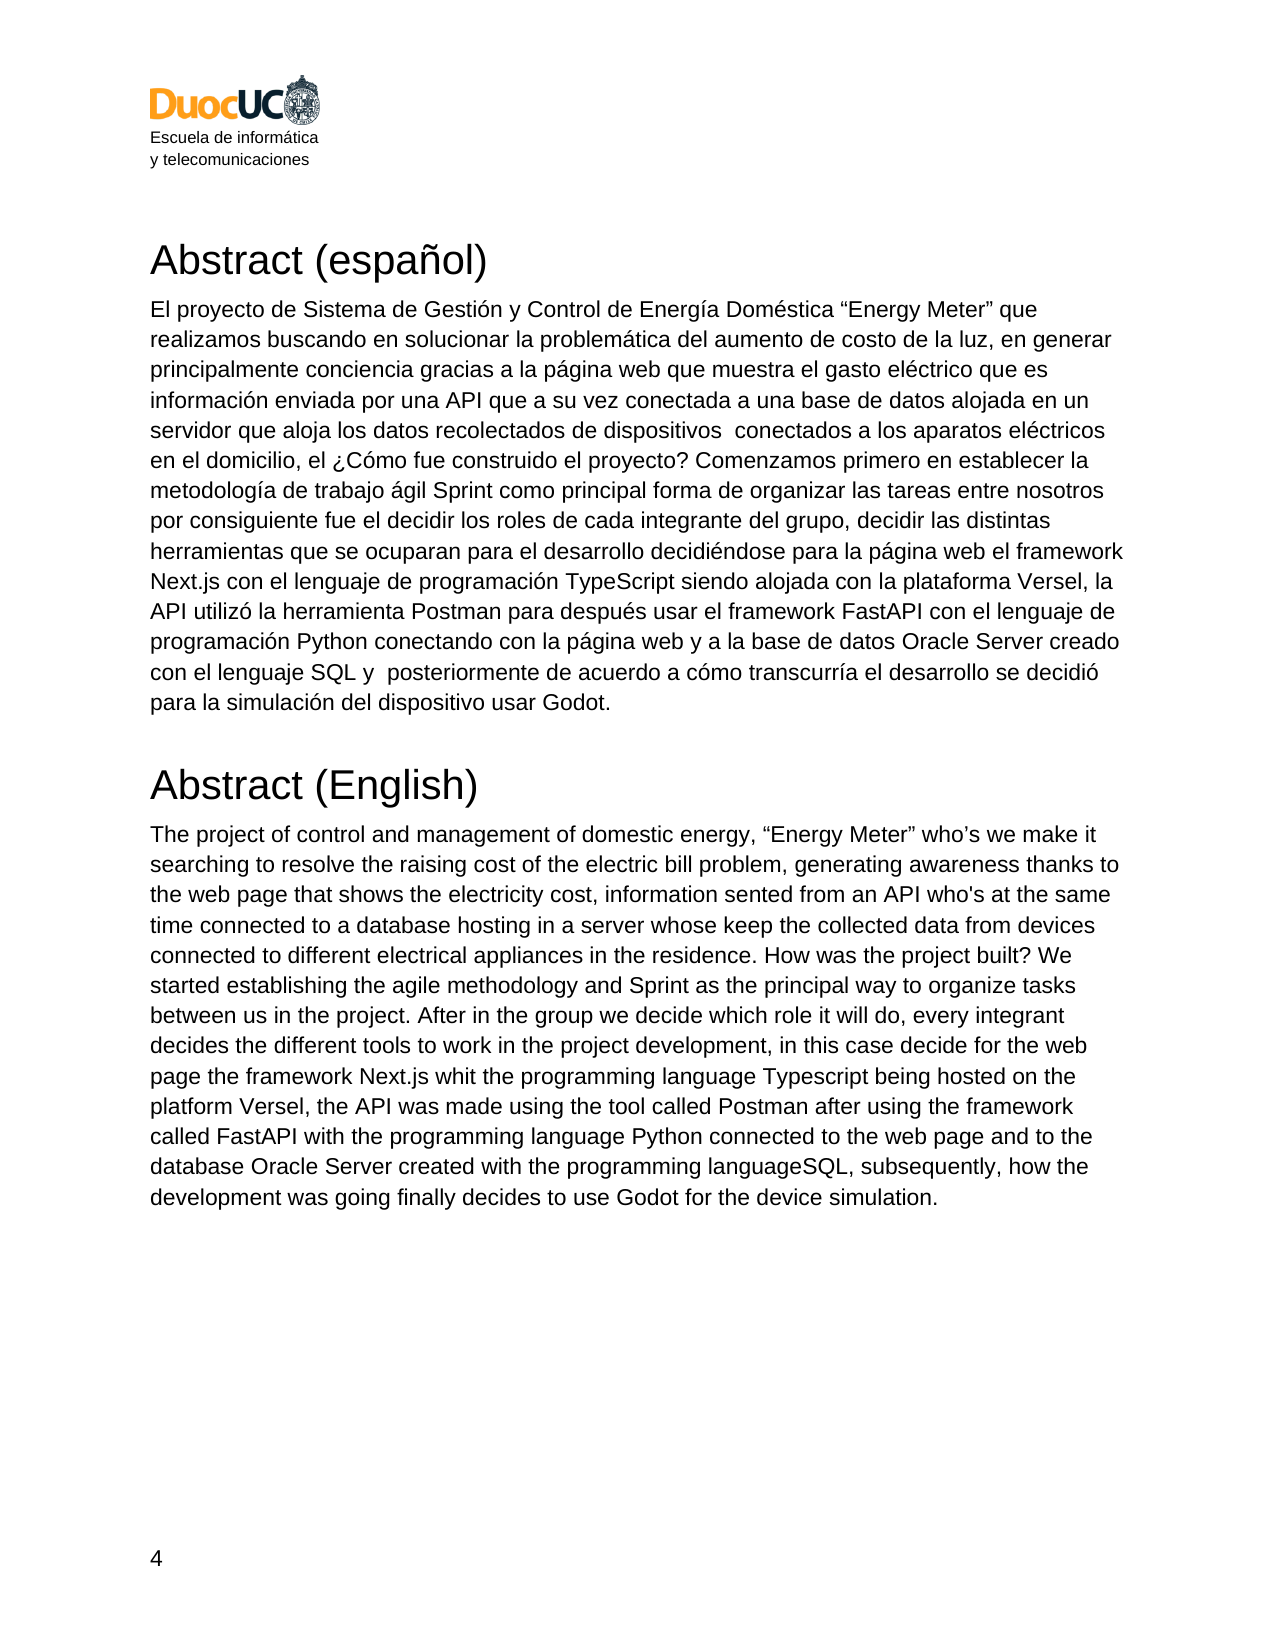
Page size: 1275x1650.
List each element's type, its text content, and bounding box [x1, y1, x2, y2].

subtitle Abstract (español) [150, 236, 1125, 283]
picture [150, 75, 320, 125]
text The project of control and management of domestic energy, “Energy Meter” who’s we make it searching to resolve the raising cost of the electric bill problem, generating awareness thanks to the web page that shows the electricity cost, information sented from an API who's at the same time connected to a database hosting in a server whose keep the collected data from devices connected to different electrical appliances in the residence. How was the project built? We started establishing the agile methodology and Sprint as the principal way to organize tasks between us in the project. After in the group we decide which role it will do, every integrant decides the different tools to work in the project development, in this case decide for the web page the framework Next.js whit the programming language Typescript being hosted on the platform Versel, the API was made using the tool called Postman after using the framework called FastAPI with the programming language Python connected to the web page and to the database Oracle Server created with the programming languageSQL, subsequently, how the development was going finally decides to use Godot for the device simulation. [150, 821, 1125, 1210]
text El proyecto de Sistema de Gestión y Control de Energía Doméstica “Energy Meter” que realizamos buscando en solucionar la problemática del aumento de costo de la luz, en generar principalmente conciencia gracias a la página web que muestra el gasto eléctrico que es información enviada por una API que a su vez conectada a una base de datos alojada en un servidor que aloja los datos recolectados de dispositivos conectados a los aparatos eléctricos en el domicilio, el ¿Cómo fue construido el proyecto? Comenzamos primero en establecer la metodología de trabajo ágil Sprint como principal forma de organizar las tareas entre nosotros por consiguiente fue el decidir los roles de cada integrante del grupo, decidir las distintas herramientas que se ocuparan para el desarrollo decidiéndose para la página web el framework Next.js con el lenguaje de programación TypeScript siendo alojada con la plataforma Versel, la API utilizó la herramienta Postman para después usar el framework FastAPI con el lenguaje de programación Python conectando con la página web y a la base de datos Oracle Server creado con el lenguaje SQL y posteriormente de acuerdo a cómo transcurría el desarrollo se decidió para la simulación del dispositivo usar Godot. [150, 296, 1125, 715]
subtitle Abstract (English) [150, 761, 1125, 808]
